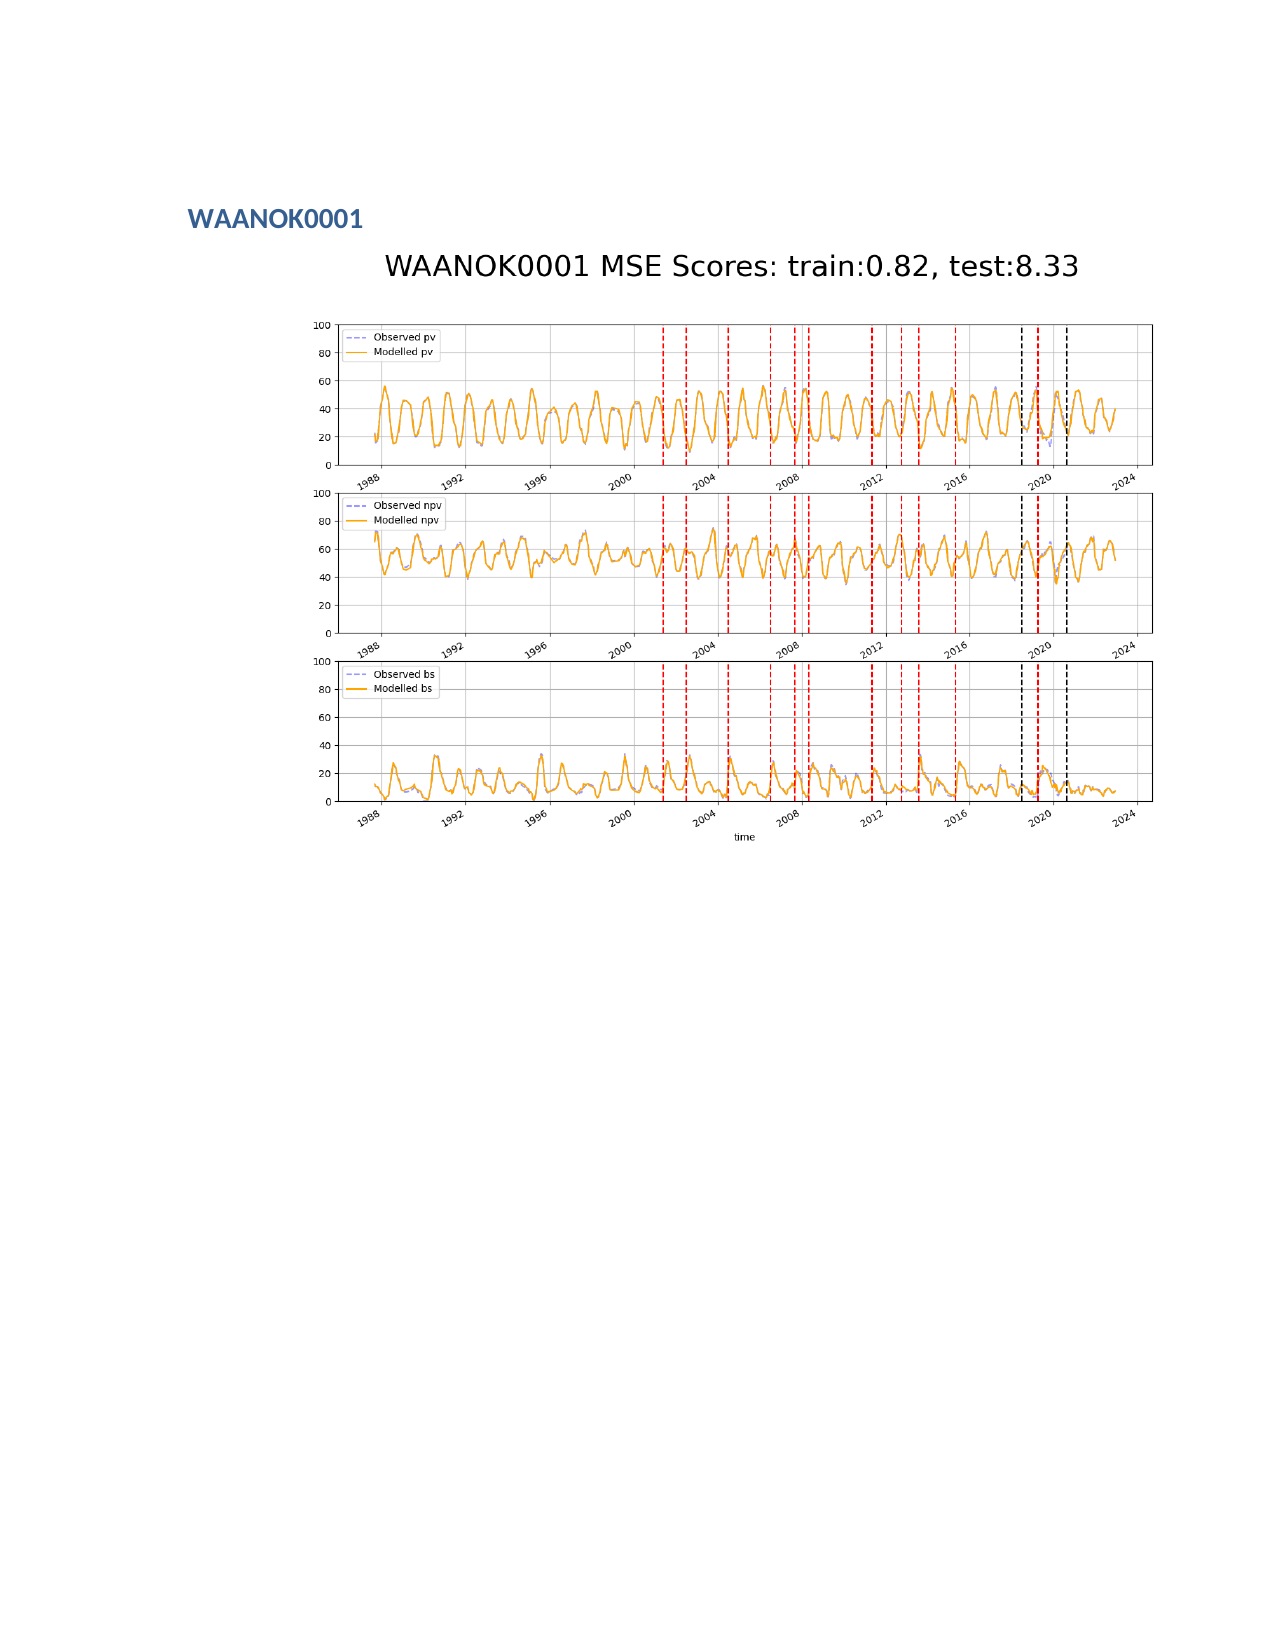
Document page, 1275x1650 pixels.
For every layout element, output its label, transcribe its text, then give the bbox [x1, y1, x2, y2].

subtitle WAANOK0001 [187, 200, 1087, 236]
picture [206, 241, 1257, 941]
